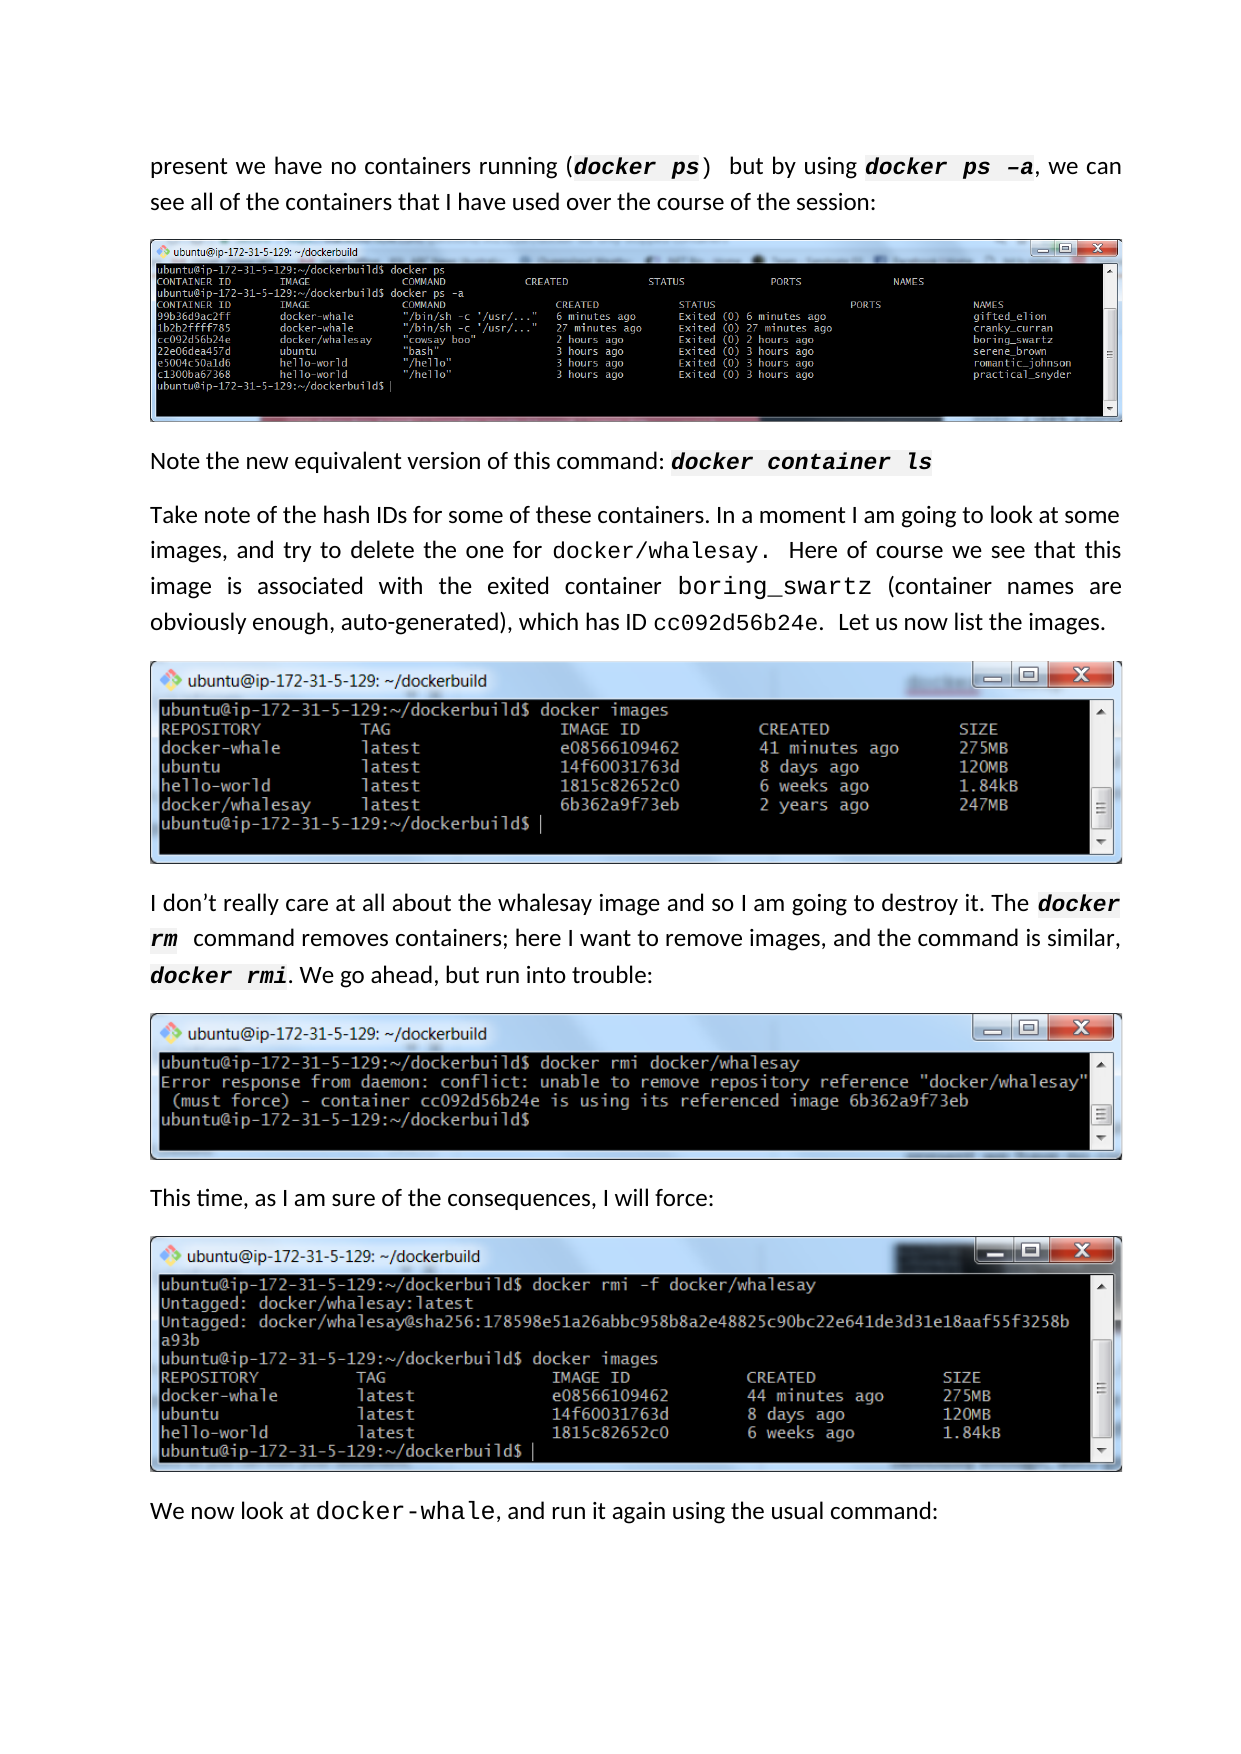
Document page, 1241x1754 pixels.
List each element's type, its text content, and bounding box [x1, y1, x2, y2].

picture [150, 1236, 1123, 1472]
text We now look at docker-whale, and run it again using the usual command: [150, 1495, 1122, 1527]
text Note the new equivalent version of this command: docker container ls [150, 445, 1122, 476]
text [150, 150, 1122, 216]
picture [150, 239, 1123, 422]
text This time, as I am sure of the consequences, I will force: [150, 1183, 1122, 1213]
picture [150, 1013, 1123, 1160]
text I don’t really care at all about the whalesay image and so I am going to destroy it. The docker rm command removes containers; here I want to remove images, and the command is similar, docker rmi. We go ahead, but run into trouble: [150, 887, 1122, 990]
text Take note of the hash IDs for some of these containers. In a moment I am going to look at some images, and try to delete the one for docker/whalesay. Here of course we see that this image is associated with the exited container boring_swartz (container names are obviously enough, auto-generated), which has ID cc092d56b24e. Let us now list the images. [150, 500, 1122, 638]
picture [150, 661, 1123, 864]
